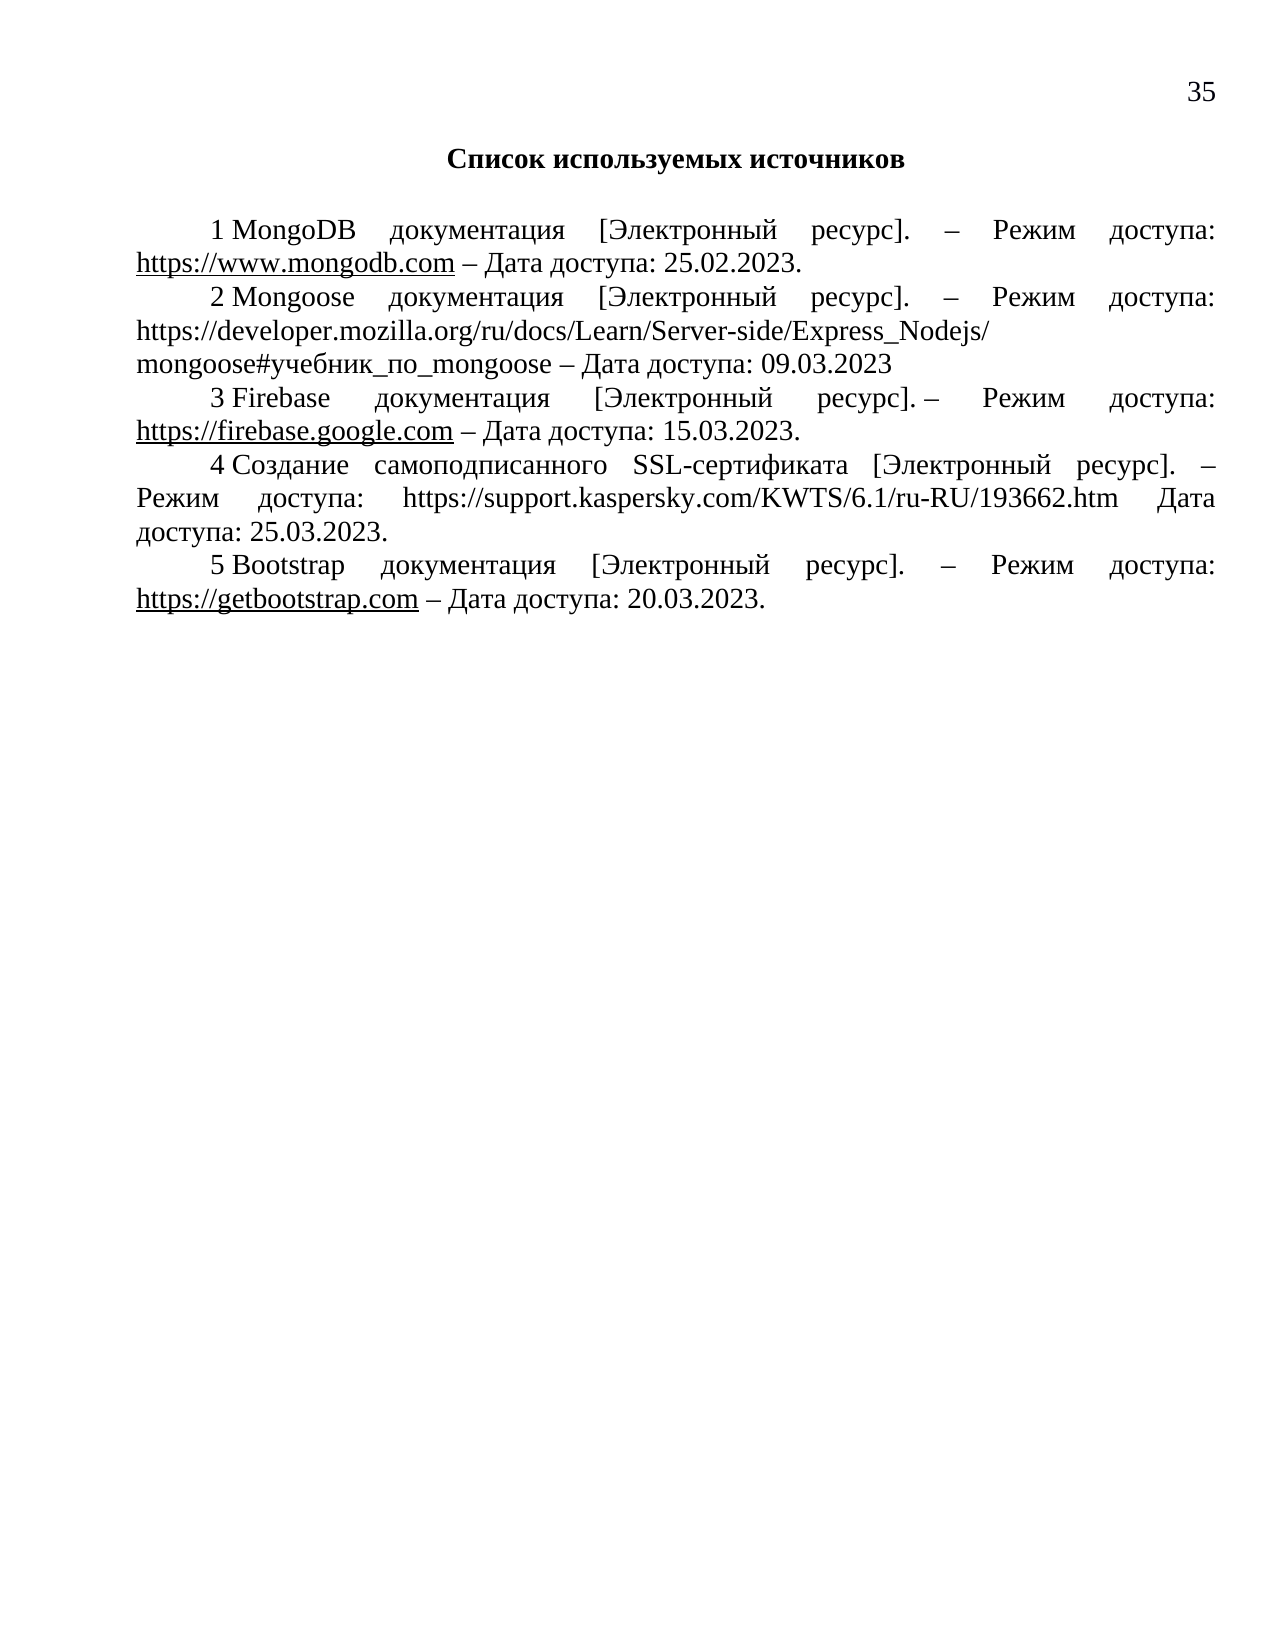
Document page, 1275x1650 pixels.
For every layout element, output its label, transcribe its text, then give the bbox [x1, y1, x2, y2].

list MongoDB документация [Электронный ресурс]. – Режим доступа: https://www.mongodb.com – Дата доступа: 25.02.2023. [136, 212, 1216, 279]
list Создание самоподписанного SSL-сертификата [Электронный ресурс]. – Режим доступа: https://support.kaspersky.com/KWTS/6.1/ru-RU/193662.htm Дата доступа: 25.03.2023. [136, 447, 1216, 547]
subtitle Список используемых источников [136, 141, 1216, 174]
list Bootstrap документация [Электронный ресурс]. – Режим доступа: https://getbootstrap.com – Дата доступа: 20.03.2023. [136, 547, 1216, 614]
list Firebase документация [Электронный ресурс]. – Режим доступа: https://firebase.google.com – Дата доступа: 15.03.2023. [136, 380, 1216, 447]
list Mongoose документация [Электронный ресурс]. – Режим доступа: https://developer.mozilla.org/ru/docs/Learn/Server-side/Express_Nodejs/mongoose#учебник_по_mongoose – Дата доступа: 09.03.2023 [136, 279, 1216, 380]
